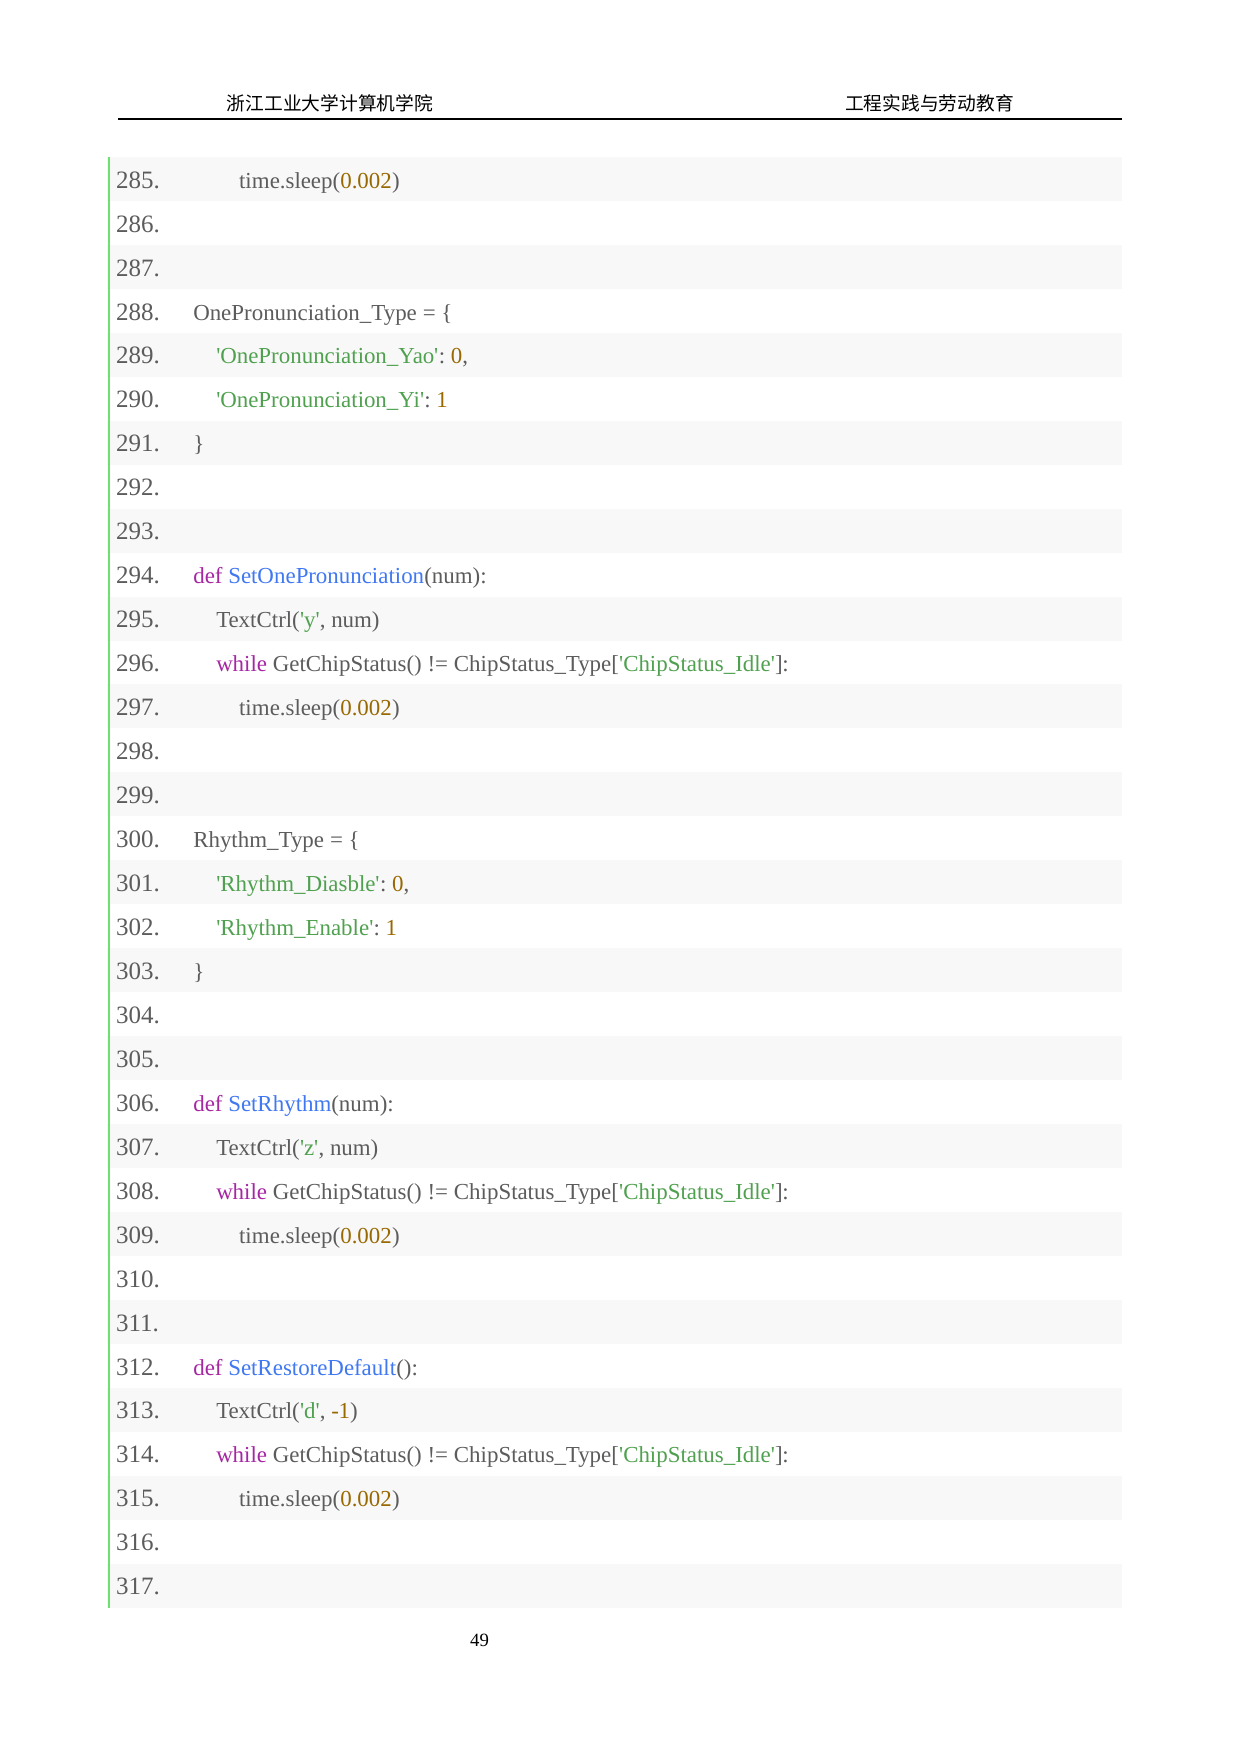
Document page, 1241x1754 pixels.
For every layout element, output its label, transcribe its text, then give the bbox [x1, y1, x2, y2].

list time.sleep(0.002) [110, 157, 1122, 201]
list TextCtrl('y', num) [110, 597, 1122, 641]
list Rhythm_Type = { [110, 816, 1122, 860]
list def SetRhythm(num): [110, 1080, 1122, 1124]
list while GetChipStatus() != ChipStatus_Type['ChipStatus_Idle']: [110, 641, 1122, 684]
list time.sleep(0.002) [110, 684, 1122, 728]
list 'Rhythm_Enable': 1 [110, 904, 1122, 948]
list TextCtrl('d', -1) [110, 1388, 1122, 1432]
list 'Rhythm_Diasble': 0, [110, 860, 1122, 904]
list time.sleep(0.002) [110, 1212, 1122, 1256]
list while GetChipStatus() != ChipStatus_Type['ChipStatus_Idle']: [110, 1168, 1122, 1212]
list def SetOnePronunciation(num): [110, 553, 1122, 597]
list def SetRestoreDefault(): [110, 1344, 1122, 1388]
list 'OnePronunciation_Yao': 0, [110, 333, 1122, 377]
list while GetChipStatus() != ChipStatus_Type['ChipStatus_Idle']: [110, 1432, 1122, 1476]
list TextCtrl('z', num) [110, 1124, 1122, 1168]
list time.sleep(0.002) [110, 1476, 1122, 1520]
list } [110, 948, 1122, 992]
list 'OnePronunciation_Yi': 1 [110, 377, 1122, 421]
list } [110, 421, 1122, 465]
list OnePronunciation_Type = { [110, 289, 1122, 333]
